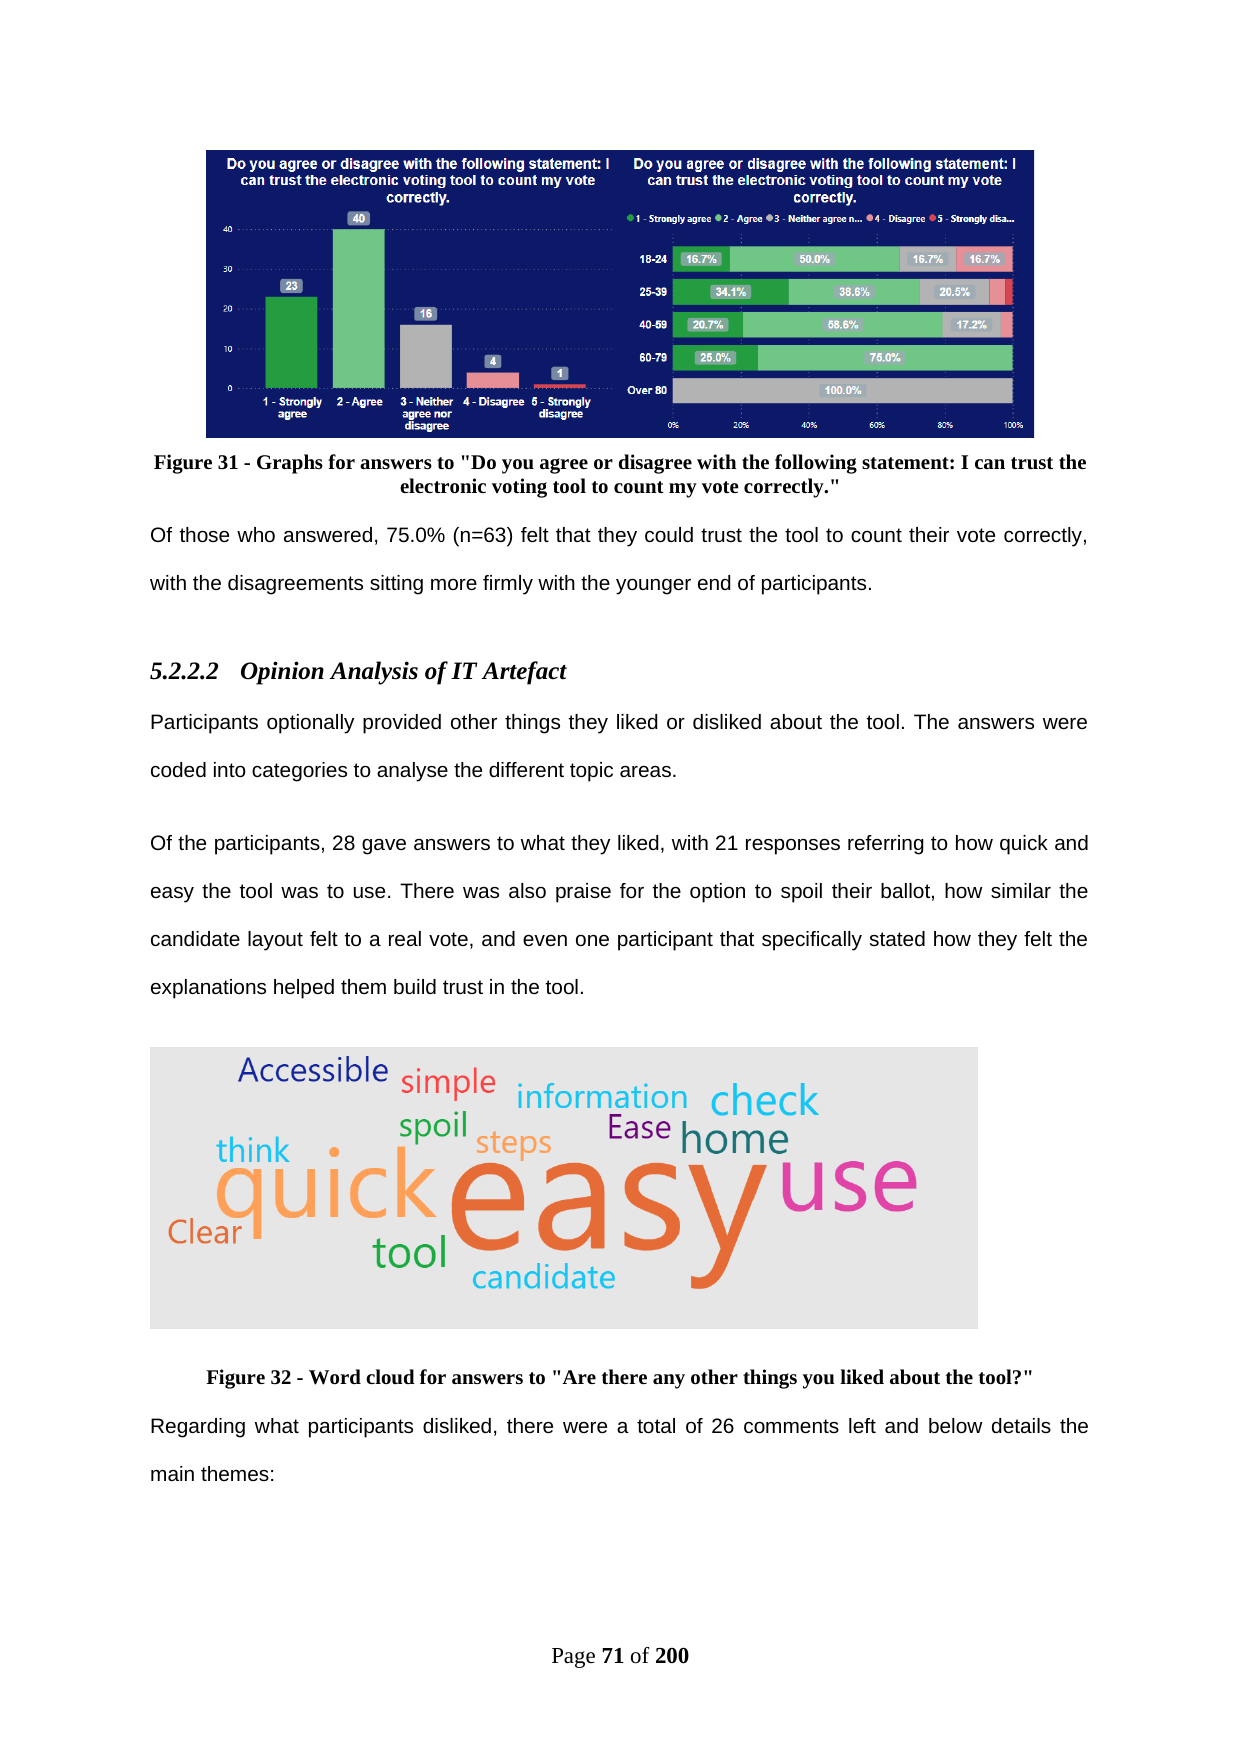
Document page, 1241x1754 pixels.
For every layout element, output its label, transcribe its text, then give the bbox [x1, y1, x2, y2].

subtitle Opinion Analysis of IT Artefact [150, 656, 1000, 685]
text Regarding what participants disliked, there were a total of 26 comments left and below details the main themes: [150, 1414, 1090, 1486]
text Participants optionally provided other things they liked or disliked about the tool. The answers were coded into categories to analyse the different topic areas. [150, 710, 1090, 782]
picture [206, 150, 1035, 438]
text Figure 32 - Word cloud for answers to "Are there any other things you liked about the tool?" [150, 1365, 1090, 1389]
text Of those who answered, 75.0% (n=63) felt that they could trust the tool to count their vote correctly, with the disagreements sitting more firmly with the younger end of participants. [150, 523, 1090, 595]
picture [150, 1047, 979, 1329]
text Of the participants, 28 gave answers to what they liked, with 21 responses referring to how quick and easy the tool was to use. There was also praise for the option to spoil their ballot, how similar the candidate layout felt to a real vote, and even one participant that specifically stated how they felt the explanations helped them build trust in the tool. [150, 831, 1090, 999]
